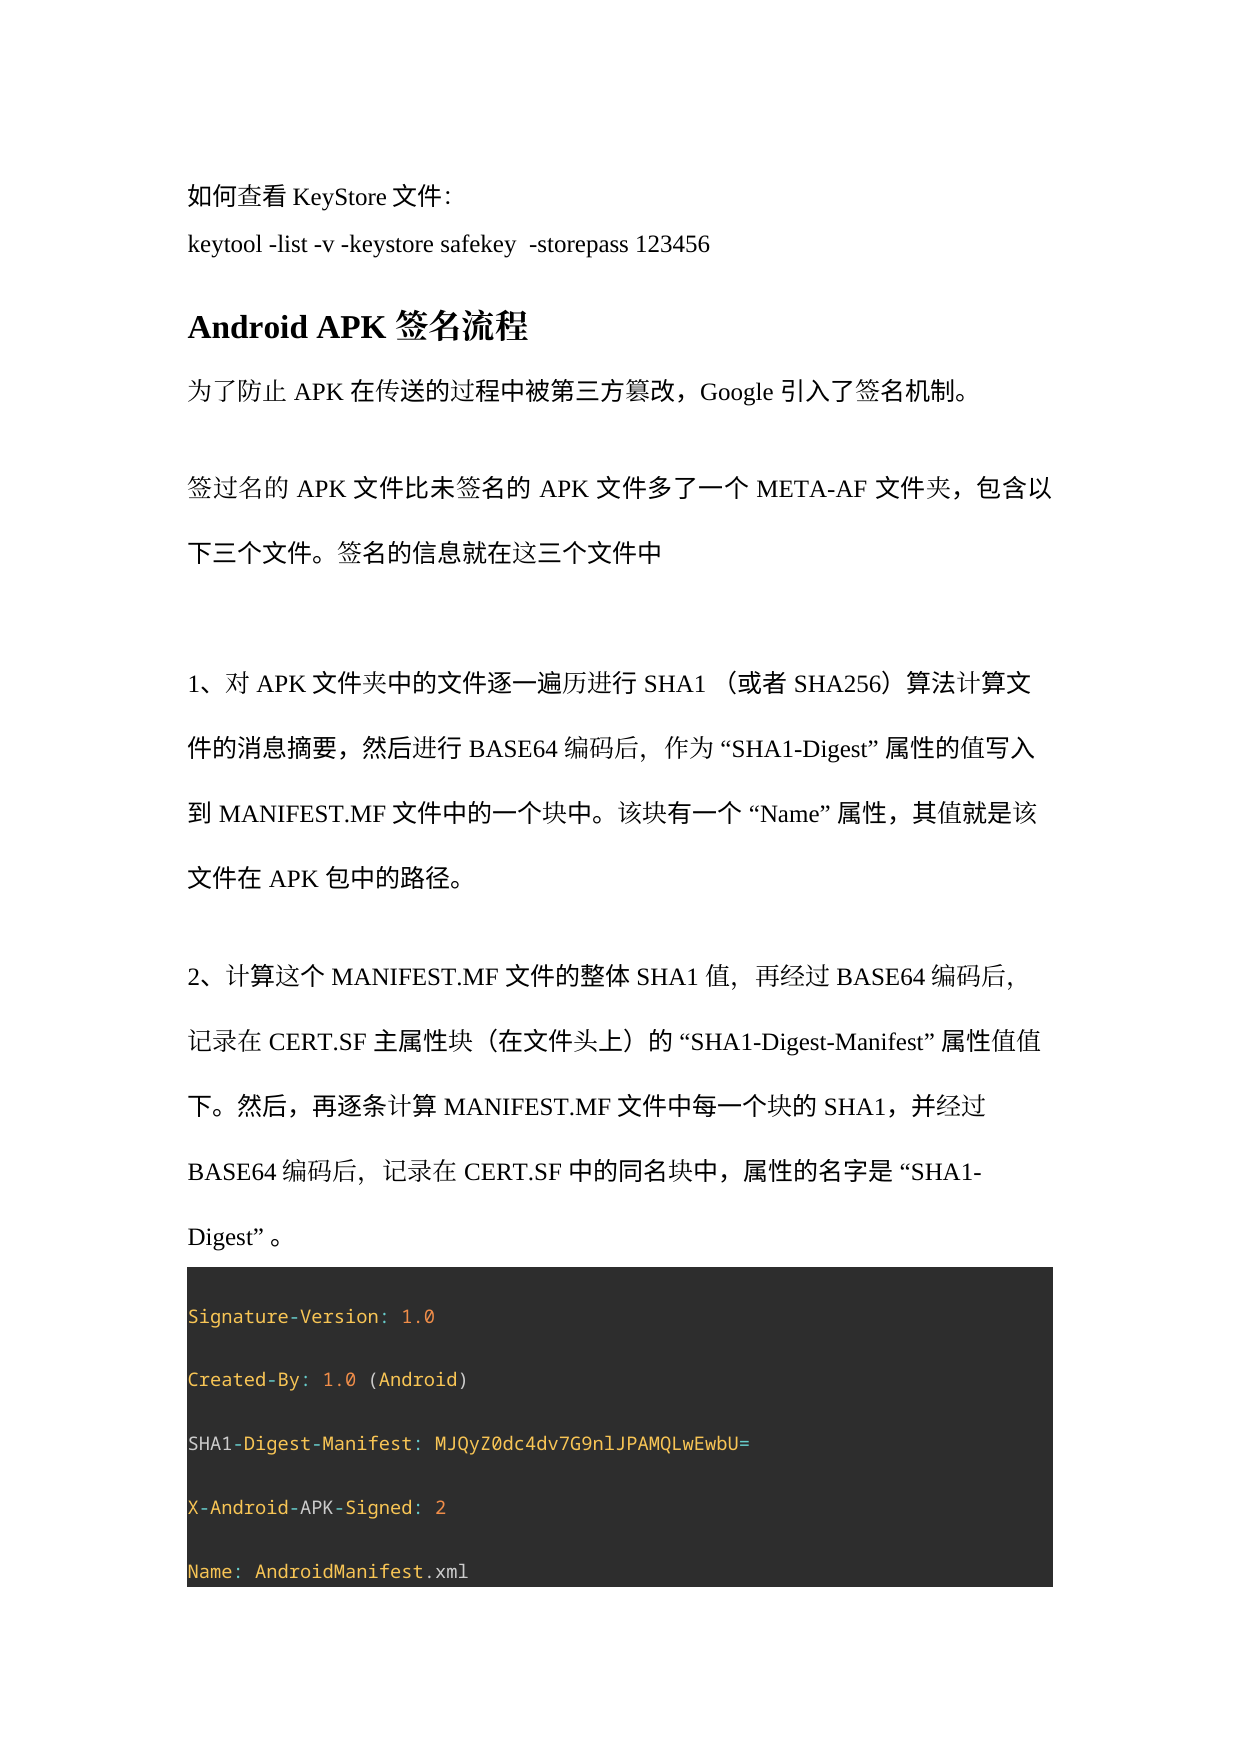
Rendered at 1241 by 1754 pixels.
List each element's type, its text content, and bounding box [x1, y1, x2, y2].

text Android APK 签名流程 [187, 292, 1053, 357]
text 1、对 APK 文件夹中的文件逐一遍历进行 SHA1 （或者 SHA256）算法计算文件的消息摘要，然后进行 BASE64 编码后，作为 “SHA1-Digest” 属性的值写入到 MANIFEST.MF 文件中的一个块中。该块有一个 “Name” 属性，其值就是该文件在 APK 包中的路径。 [187, 649, 1053, 909]
text 签过名的 APK 文件比未签名的 APK 文件多了一个 META-AF 文件夹，包含以下三个文件。签名的信息就在这三个文件中 [187, 454, 1053, 584]
text Signature-Version: 1.0 [187, 1267, 1053, 1332]
text keytool -list -v -keystore safekey -storepass 123456 [187, 227, 1053, 259]
text 2、计算这个 MANIFEST.MF 文件的整体 SHA1 值，再经过 BASE64 编码后，记录在 CERT.SF 主属性块（在文件头上）的 “SHA1-Digest-Manifest” 属性值值下。然后，再逐条计算 MANIFEST.MF 文件中每一个块的 SHA1，并经过 BASE64 编码后，记录在 CERT.SF 中的同名块中，属性的名字是 “SHA1-Digest” 。 [187, 909, 1053, 1267]
text SHA1-Digest-Manifest: MJQyZ0dc4dv7G9nlJPAMQLwEwbU= [187, 1427, 1053, 1459]
text Name: AndroidManifest.xml [187, 1554, 1053, 1587]
text 如何查看KeyStore文件： [187, 162, 1053, 227]
text Created-By: 1.0 (Android) [187, 1363, 1053, 1396]
text X-Android-APK-Signed: 2 [187, 1491, 1053, 1523]
text 为了防止 APK 在传送的过程中被第三方篡改，Google 引入了签名机制。 [187, 357, 1053, 422]
